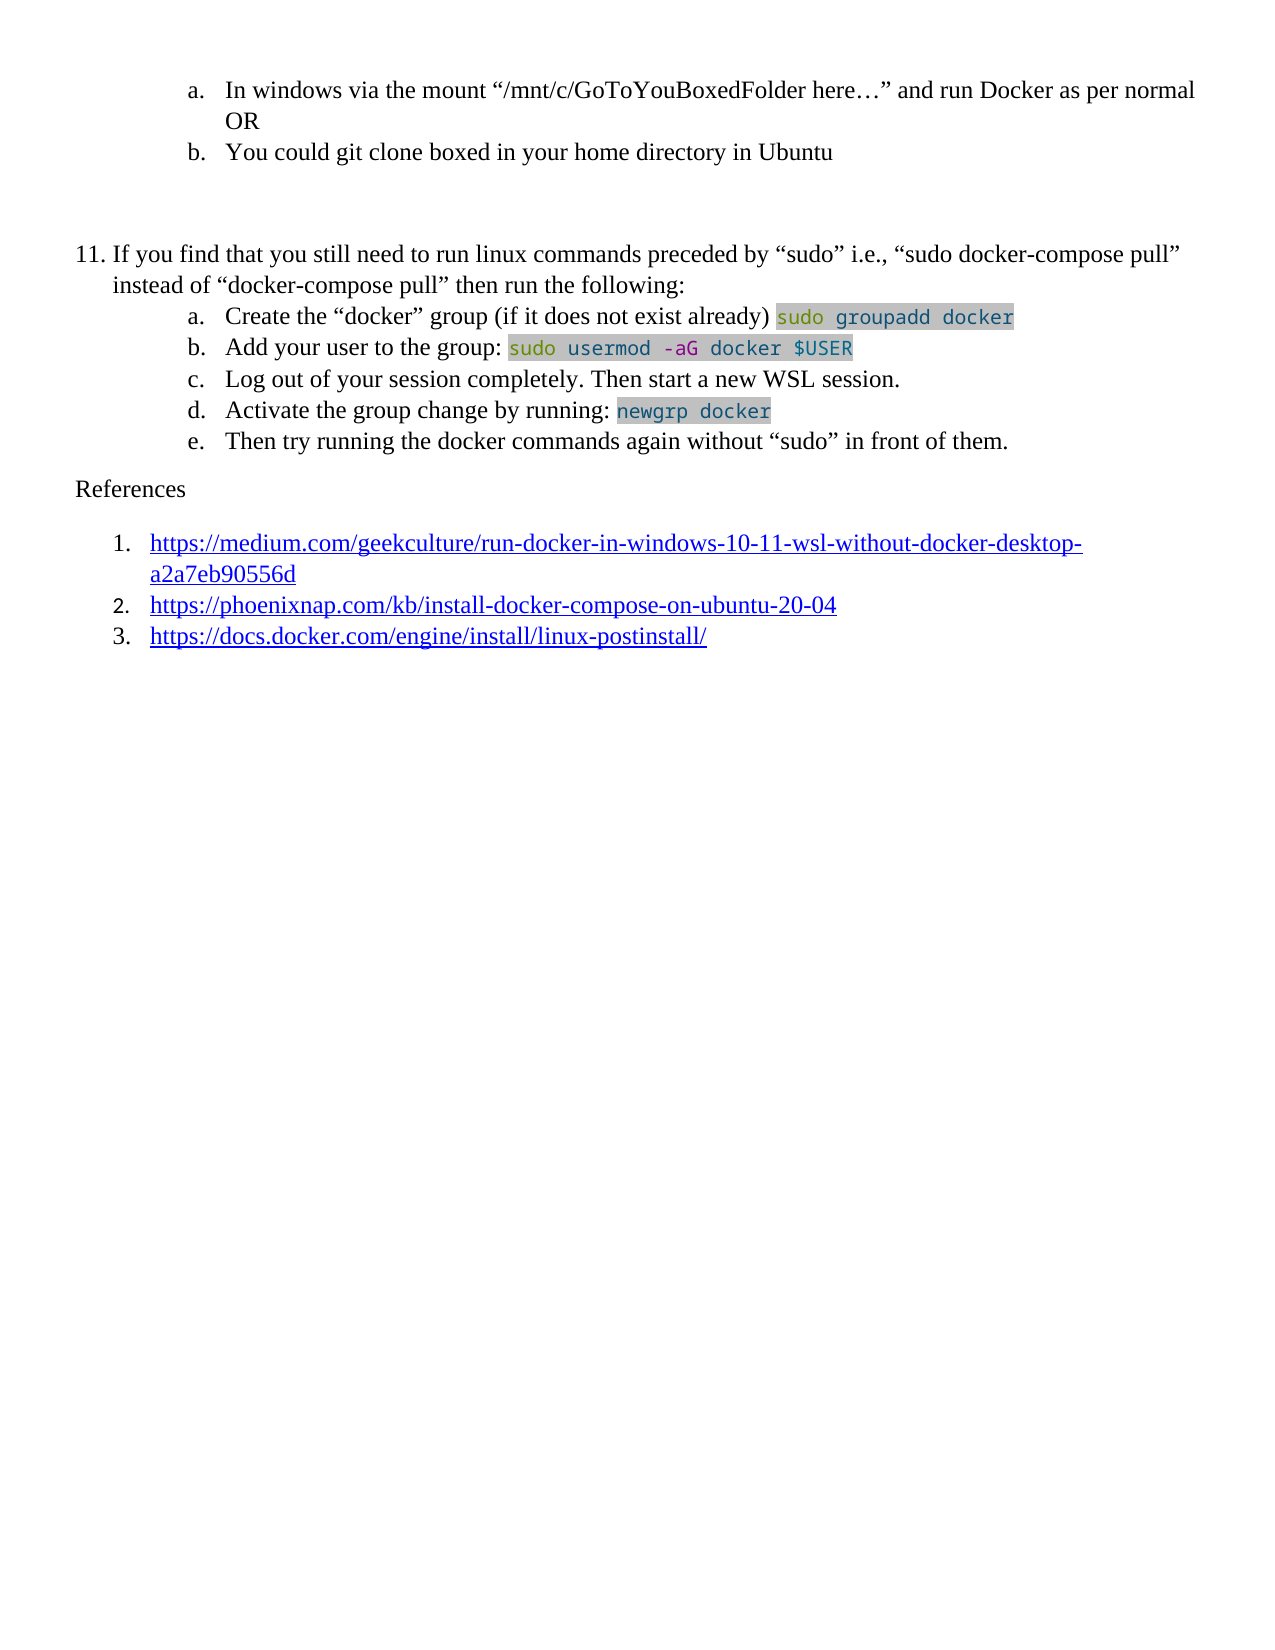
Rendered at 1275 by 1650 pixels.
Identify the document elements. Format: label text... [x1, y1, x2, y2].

list https://medium.com/geekculture/run-docker-in-windows-10-11-wsl-without-docker-desktop-a2a7eb90556d [112, 528, 1200, 587]
list Add your user to the group: sudo usermod -aG docker $USER [187, 332, 1200, 361]
list Activate the group change by running: newgrp docker [187, 395, 1200, 424]
list In windows via the mount “/mnt/c/GoToYouBoxedFolder here…” and run Docker as per normal OR [187, 75, 1200, 135]
list Then try running the docker commands again without “sudo” in front of them. [187, 426, 1200, 455]
list Create the “docker” group (if it does not exist already) sudo groupadd docker [187, 301, 1200, 330]
text References [75, 474, 1200, 503]
list If you find that you still need to run linux commands preceded by “sudo” i.e., “sudo docker-compose pull” instead of “docker-compose pull” then run the following: [75, 239, 1200, 298]
list You could git clone boxed in your home directory in Ubuntu [187, 137, 1200, 166]
list https://docs.docker.com/engine/install/linux-postinstall/ [112, 621, 1200, 650]
list Log out of your session completely. Then start a new WSL session. [187, 364, 1200, 392]
list https://phoenixnap.com/kb/install-docker-compose-on-ubuntu-20-04 [112, 590, 1200, 619]
